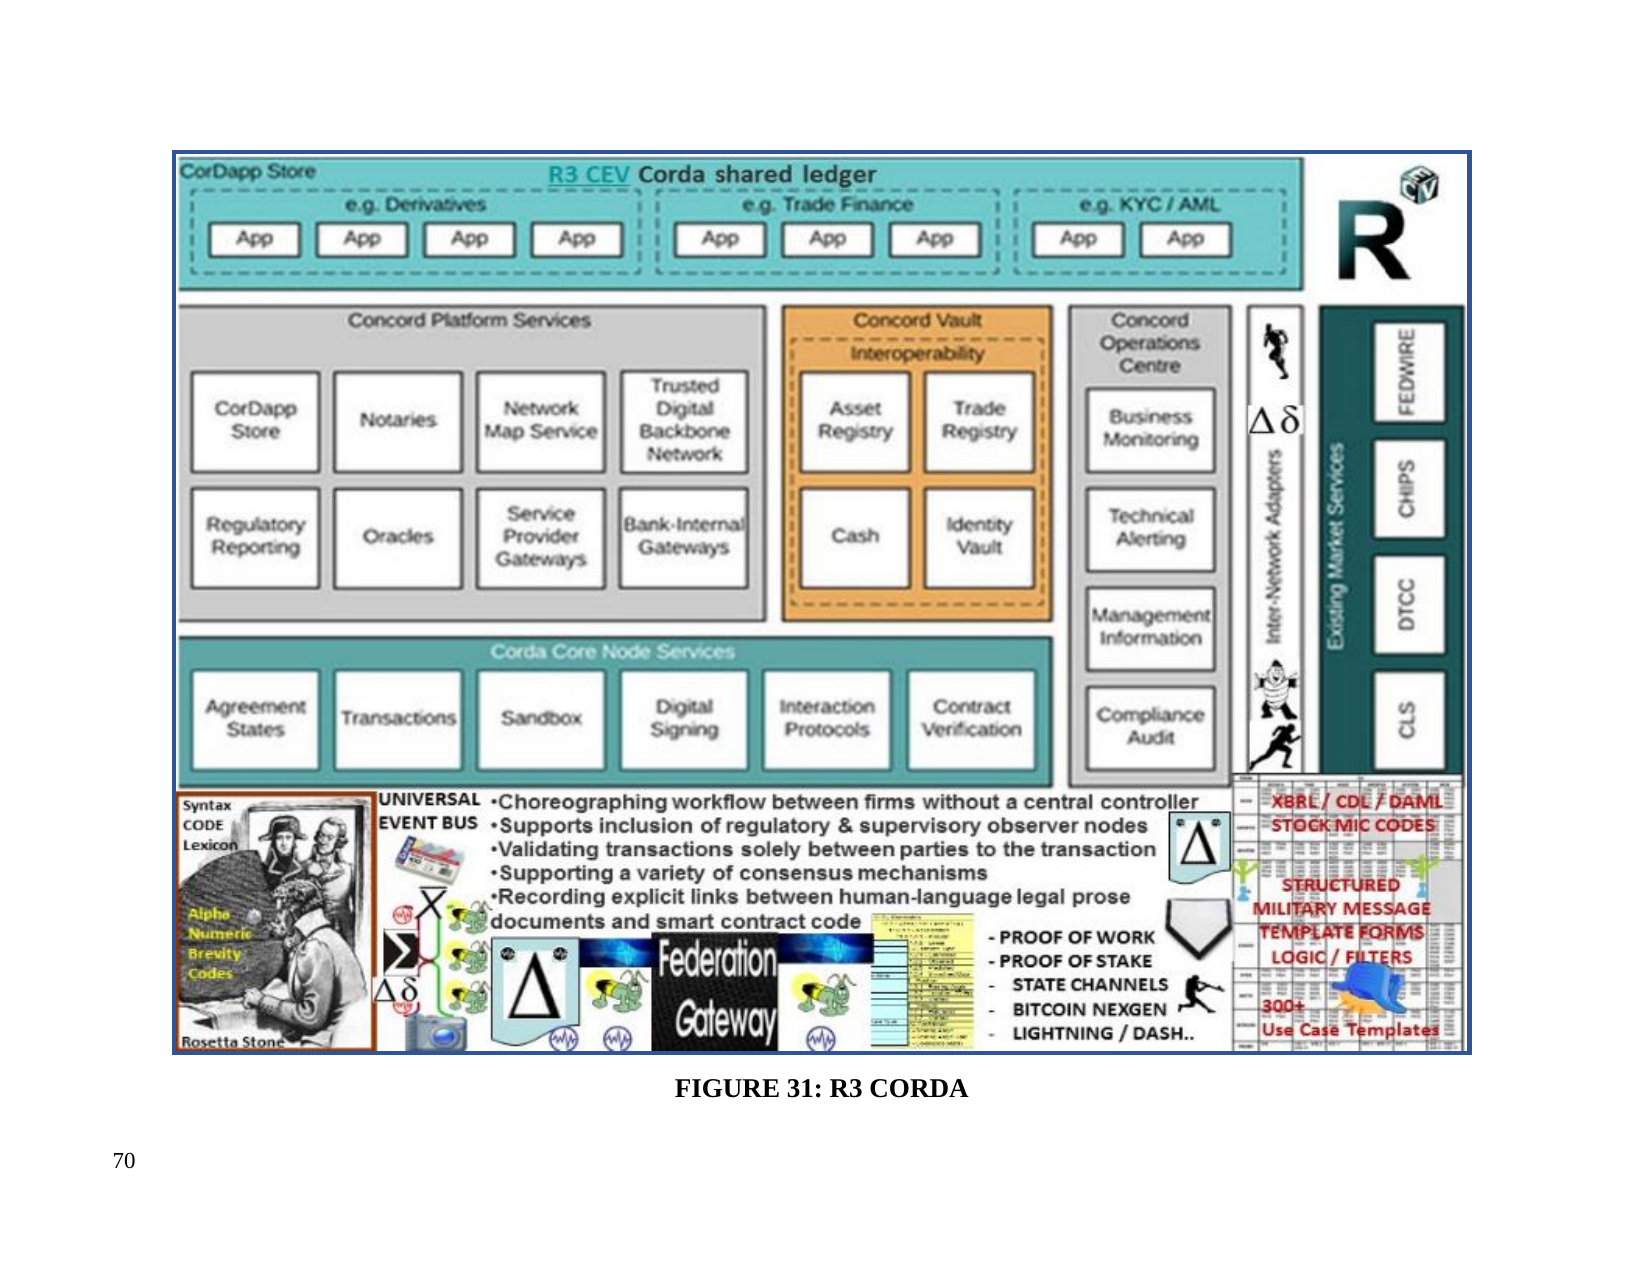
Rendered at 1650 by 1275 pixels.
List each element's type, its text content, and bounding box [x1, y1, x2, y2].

text FIGURE 31: R3 CORDA [112, 1072, 1531, 1103]
picture [176, 154, 1467, 1051]
